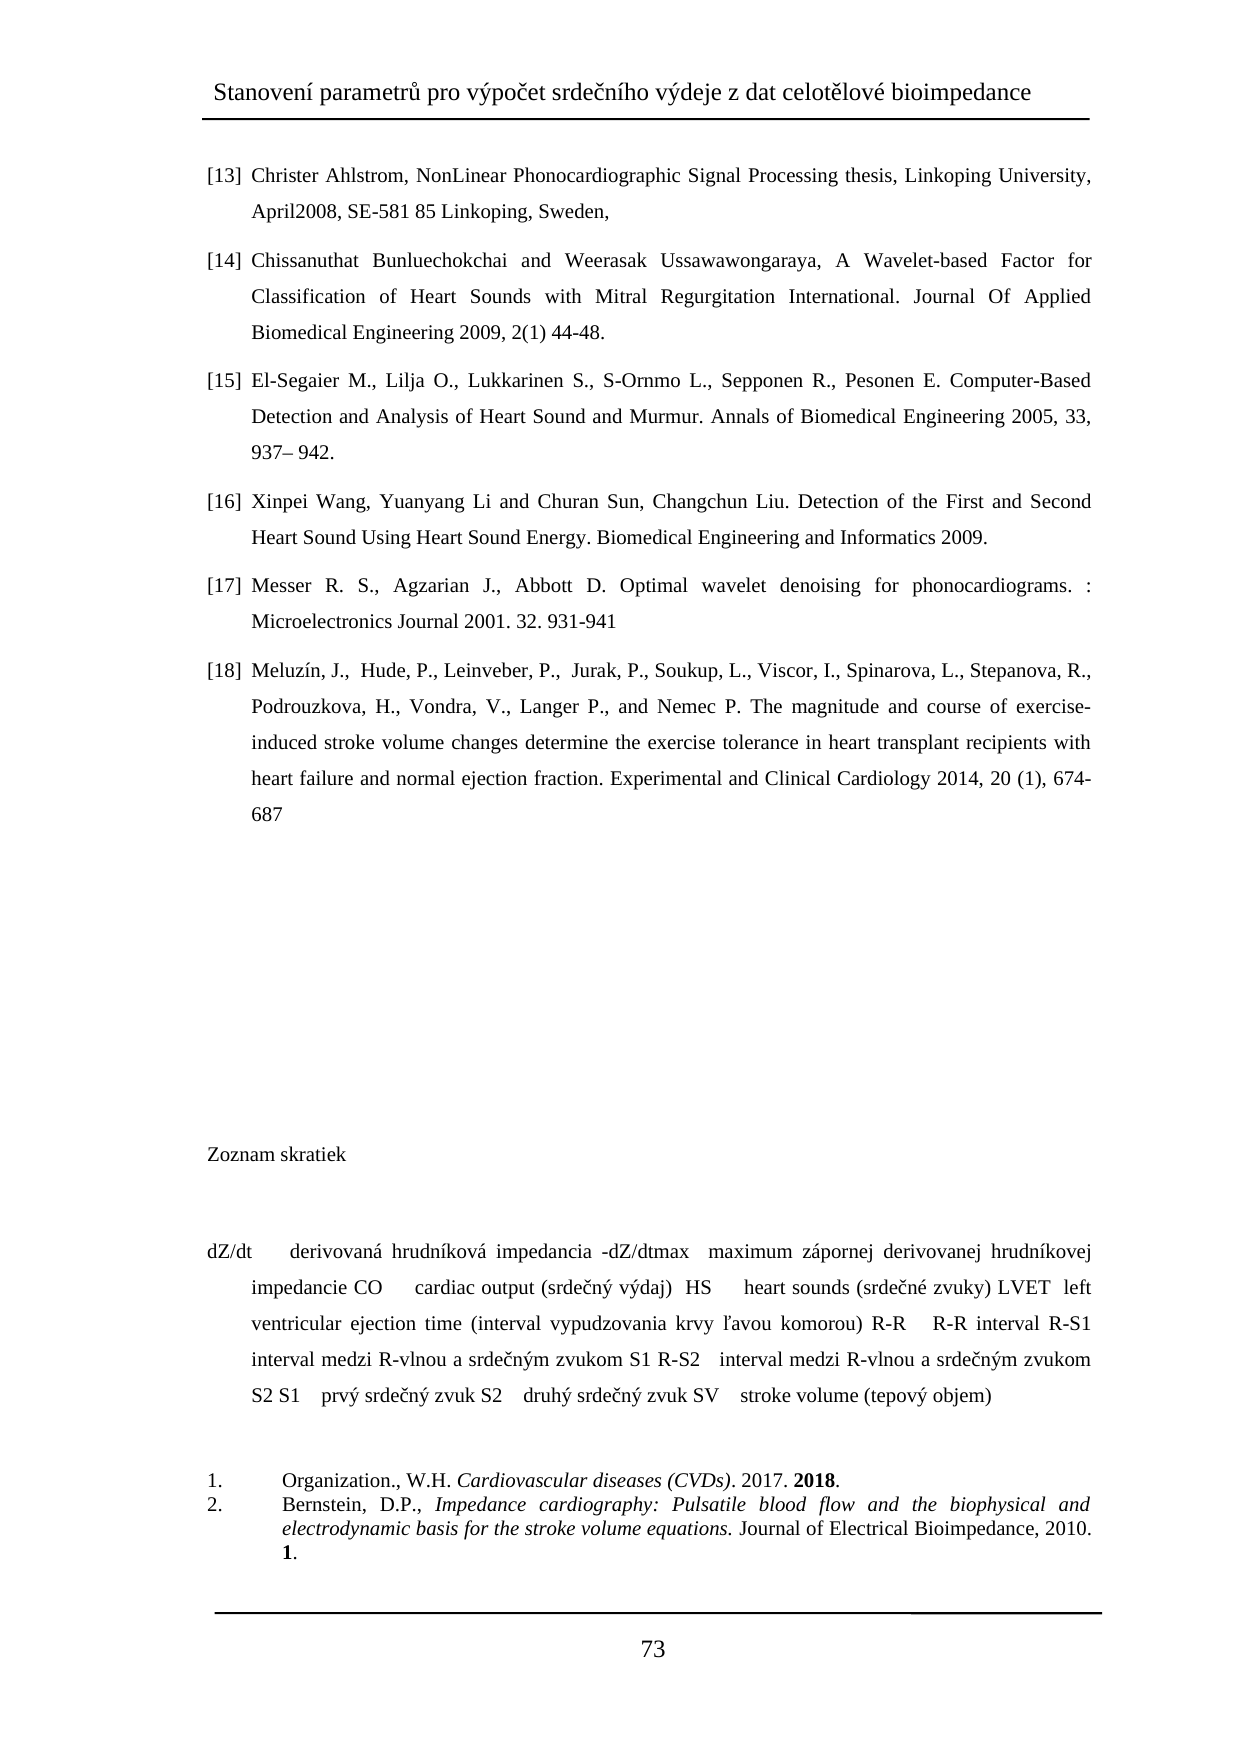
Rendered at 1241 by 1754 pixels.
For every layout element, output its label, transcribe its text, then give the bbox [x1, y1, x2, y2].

text [18] Meluzín, J., Hude, P., Leinveber, P., Jurak, P., Soukup, L., Viscor, I., Spinarova, L., Stepanova, R., Podrouzkova, H., Vondra, V., Langer P., and Nemec P. The magnitude and course of exercise-induced stroke volume changes determine the exercise tolerance in heart transplant recipients with heart failure and normal ejection fraction. Experimental and Clinical Cardiology 2014, 20 (1), 674-687 [207, 658, 1092, 826]
text [13] Christer Ahlstrom, NonLinear Phonocardiographic Signal Processing thesis, Linkoping University, April2008, SE-581 85 Linkoping, Sweden, [207, 163, 1092, 223]
text [16] Xinpei Wang, Yuanyang Li and Churan Sun, Changchun Liu. Detection of the First and Second Heart Sound Using Heart Sound Energy. Biomedical Engineering and Informatics 2009. [207, 489, 1092, 549]
text Zoznam skratiek [207, 1142, 1092, 1166]
text [14] Chissanuthat Bunluechokchai and Weerasak Ussawawongaraya, A Wavelet-based Factor for Classification of Heart Sounds with Mitral Regurgitation International. Journal Of Applied Biomedical Engineering 2009, 2(1) 44-48. [207, 247, 1092, 344]
text [17] Messer R. S., Agzarian J., Abbott D. Optimal wavelet denoising for phonocardiograms. : Microelectronics Journal 2001. 32. 931-941 [207, 573, 1092, 633]
text 1. Organization., W.H. Cardiovascular diseases (CVDs). 2017. 2018. [207, 1468, 1092, 1492]
text 2. Bernstein, D.P., Impedance cardiography: Pulsatile blood flow and the biophysical and electrodynamic basis for the stroke volume equations. Journal of Electrical Bioimpedance, 2010. 1. [207, 1492, 1092, 1564]
text dZ/dt derivovaná hrudníková impedancia -dZ/dtmax maximum zápornej derivovanej hrudníkovej impedancie CO cardiac output (srdečný výdaj) HS heart sounds (srdečné zvuky) LVET left ventricular ejection time (interval vypudzovania krvy ľavou komorou) R-R R-R interval R-S1 interval medzi R-vlnou a srdečným zvukom S1 R-S2 interval medzi R-vlnou a srdečným zvukom S2 S1 prvý srdečný zvuk S2 druhý srdečný zvuk SV stroke volume (tepový objem) [207, 1239, 1092, 1407]
text [15] El-Segaier M., Lilja O., Lukkarinen S., S-Ornmo L., Sepponen R., Pesonen E. Computer-Based Detection and Analysis of Heart Sound and Murmur. Annals of Biomedical Engineering 2005, 33, 937– 942. [207, 368, 1092, 464]
